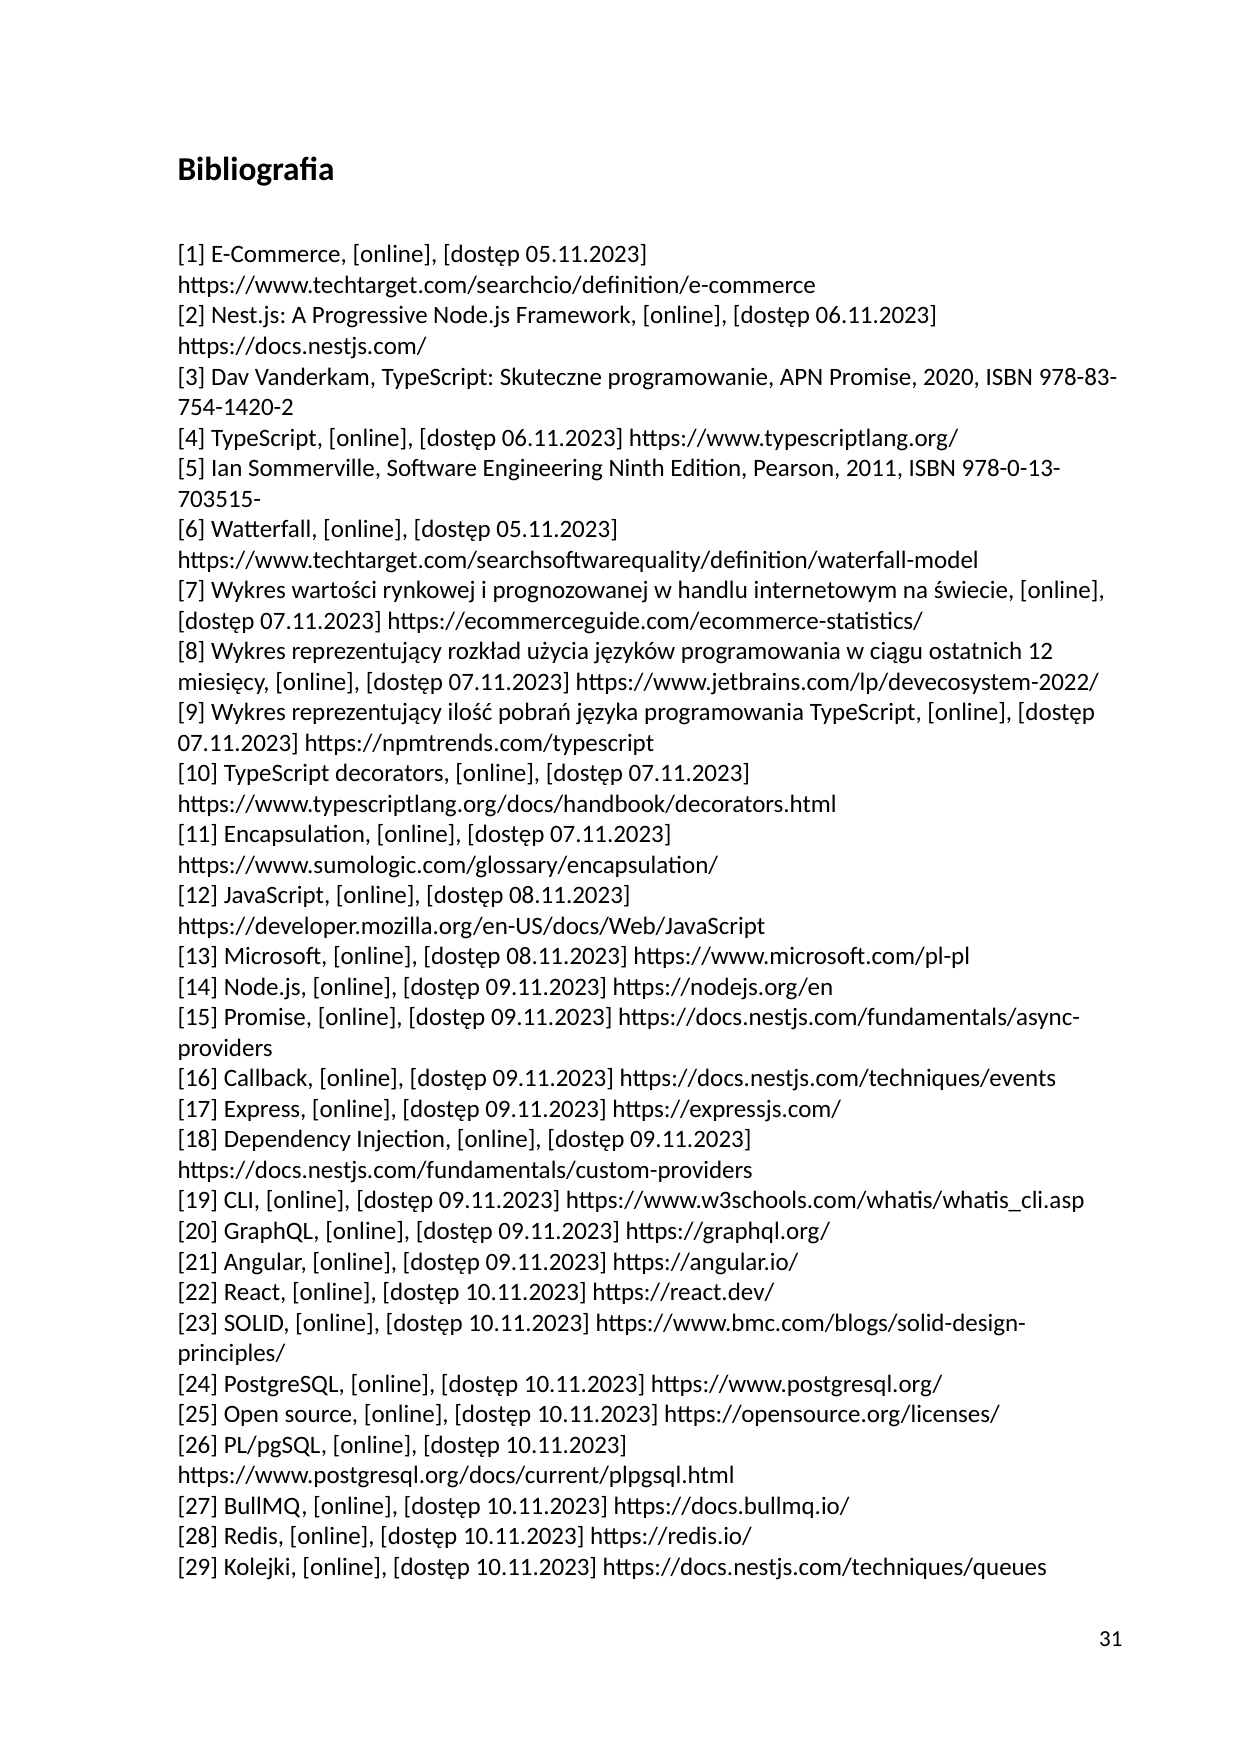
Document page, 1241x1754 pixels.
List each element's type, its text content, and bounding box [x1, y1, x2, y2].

text [3] Dav Vanderkam, TypeScript: Skuteczne programowanie, APN Promise, 2020, ISBN 978-83-754-1420-2 [177, 361, 1122, 422]
text [9] Wykres reprezentujący ilość pobrań języka programowania TypeScript, [online], [dostęp 07.11.2023] https://npmtrends.com/typescript [177, 696, 1122, 757]
subtitle Bibliografia [177, 148, 1122, 188]
text [4] TypeScript, [online], [dostęp 06.11.2023] https://www.typescriptlang.org/ [177, 422, 1122, 452]
text [12] JavaScript, [online], [dostęp 08.11.2023] https://developer.mozilla.org/en-US/docs/Web/JavaScript [177, 879, 1122, 941]
text [2] Nest.js: A Progressive Node.js Framework, [online], [dostęp 06.11.2023] https://docs.nestjs.com/ [177, 299, 1122, 361]
text [11] Encapsulation, [online], [dostęp 07.11.2023] https://www.sumologic.com/glossary/encapsulation/ [177, 818, 1122, 879]
text [26] PL/pgSQL, [online], [dostęp 10.11.2023] https://www.postgresql.org/docs/current/plpgsql.html [177, 1429, 1122, 1490]
text [22] React, [online], [dostęp 10.11.2023] https://react.dev/ [177, 1276, 1122, 1307]
text [19] CLI, [online], [dostęp 09.11.2023] https://www.w3schools.com/whatis/whatis_cli.asp [177, 1185, 1122, 1215]
text [13] Microsoft, [online], [dostęp 08.11.2023] https://www.microsoft.com/pl-pl [177, 941, 1122, 971]
text [20] GraphQL, [online], [dostęp 09.11.2023] https://graphql.org/ [177, 1215, 1122, 1246]
text [23] SOLID, [online], [dostęp 10.11.2023] https://www.bmc.com/blogs/solid-design-principles/ [177, 1307, 1122, 1368]
text [6] Watterfall, [online], [dostęp 05.11.2023] https://www.techtarget.com/searchsoftwarequality/definition/waterfall-model [177, 513, 1122, 574]
text [15] Promise, [online], [dostęp 09.11.2023] https://docs.nestjs.com/fundamentals/async-providers [177, 1002, 1122, 1063]
text [8] Wykres reprezentujący rozkład użycia języków programowania w ciągu ostatnich 12 miesięcy, [online], [dostęp 07.11.2023] https://www.jetbrains.com/lp/devecosystem-2022/ [177, 635, 1122, 696]
text [10] TypeScript decorators, [online], [dostęp 07.11.2023] https://www.typescriptlang.org/docs/handbook/decorators.html [177, 757, 1122, 818]
text [25] Open source, [online], [dostęp 10.11.2023] https://opensource.org/licenses/ [177, 1398, 1122, 1429]
text [7] Wykres wartości rynkowej i prognozowanej w handlu internetowym na świecie, [online], [dostęp 07.11.2023] https://ecommerceguide.com/ecommerce-statistics/ [177, 574, 1122, 635]
text [18] Dependency Injection, [online], [dostęp 09.11.2023] https://docs.nestjs.com/fundamentals/custom-providers [177, 1124, 1122, 1185]
text [1] E-Commerce, [online], [dostęp 05.11.2023] https://www.techtarget.com/searchcio/definition/e-commerce [177, 238, 1122, 299]
text [27] BullMQ, [online], [dostęp 10.11.2023] https://docs.bullmq.io/ [177, 1490, 1122, 1520]
text [29] Kolejki, [online], [dostęp 10.11.2023] https://docs.nestjs.com/techniques/queues [177, 1551, 1122, 1581]
text [21] Angular, [online], [dostęp 09.11.2023] https://angular.io/ [177, 1246, 1122, 1276]
text [17] Express, [online], [dostęp 09.11.2023] https://expressjs.com/ [177, 1093, 1122, 1124]
text [14] Node.js, [online], [dostęp 09.11.2023] https://nodejs.org/en [177, 971, 1122, 1002]
text [28] Redis, [online], [dostęp 10.11.2023] https://redis.io/ [177, 1520, 1122, 1551]
text [24] PostgreSQL, [online], [dostęp 10.11.2023] https://www.postgresql.org/ [177, 1368, 1122, 1398]
text [16] Callback, [online], [dostęp 09.11.2023] https://docs.nestjs.com/techniques/events [177, 1063, 1122, 1093]
text [5] Ian Sommerville, Software Engineering Ninth Edition, Pearson, 2011, ISBN 978-0-13-703515- [177, 452, 1122, 513]
